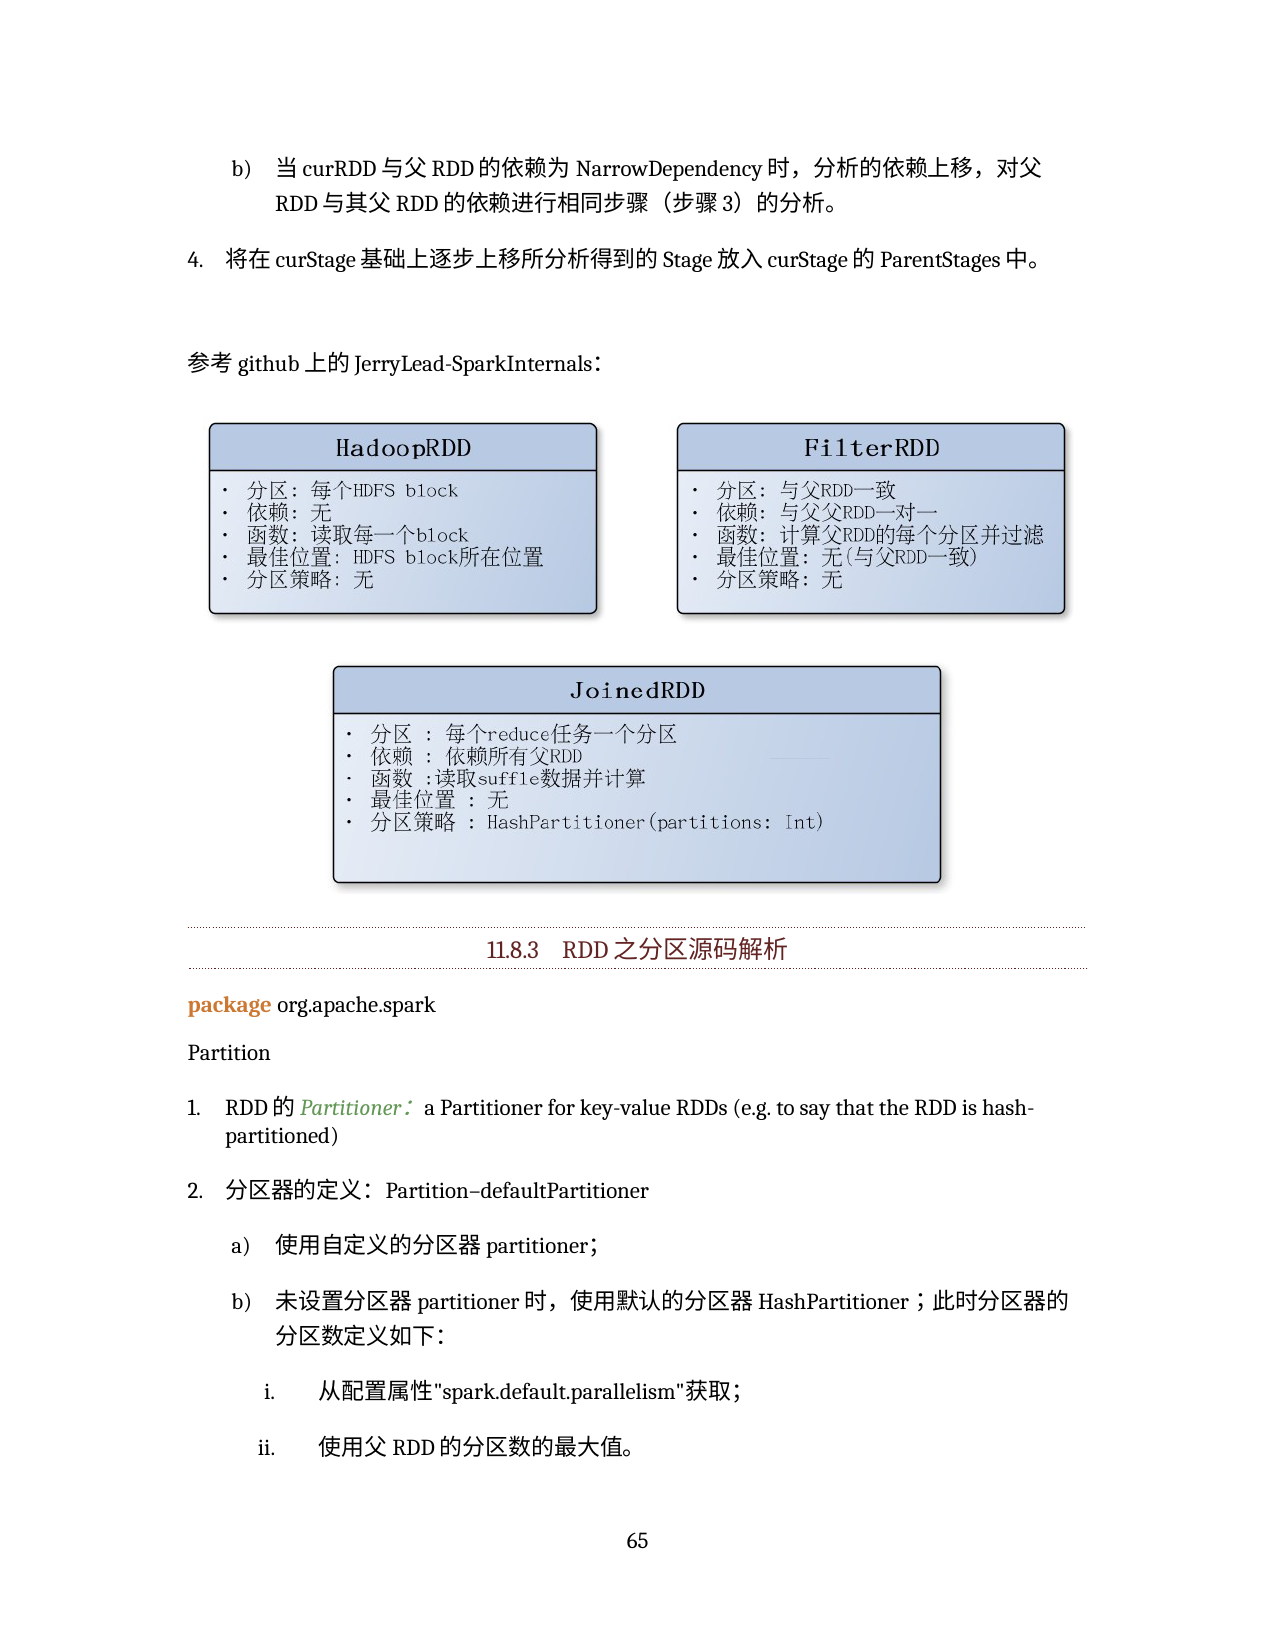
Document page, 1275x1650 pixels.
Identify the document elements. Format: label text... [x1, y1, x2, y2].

text 参考github上的JerryLead-SparkInternals： [187, 344, 1087, 378]
list 分区器的定义：Partition–defaultPartitioner [187, 1171, 1087, 1205]
list 将在curStage基础上逐步上移所分析得到的Stage放入curStage的ParentStages中。 [187, 240, 1087, 274]
list 未设置分区器partitioner时，使用默认的分区器HashPartitioner；此时分区器的分区数定义如下： [231, 1283, 1087, 1351]
list 使用父RDD的分区数的最大值。 [275, 1429, 1087, 1462]
list 使用自定义的分区器partitioner； [231, 1227, 1087, 1260]
text Partition [187, 1040, 1087, 1066]
list 当curRDD与父RDD的依赖为 NarrowDependency时，分析的依赖上移，对父RDD与其父RDD的依赖进行相同步骤（步骤3）的分析。 [231, 150, 1087, 218]
text package org.apache.spark [187, 992, 1087, 1018]
list 从配置属性"spark.default.parallelism"获取； [275, 1373, 1087, 1406]
subtitle RDD之分区源码解析 [187, 927, 1087, 969]
list RDD的Partitioner：a Partitioner for key-value RDDs (e.g. to say that the RDD is hash-partitioned) [187, 1088, 1087, 1149]
